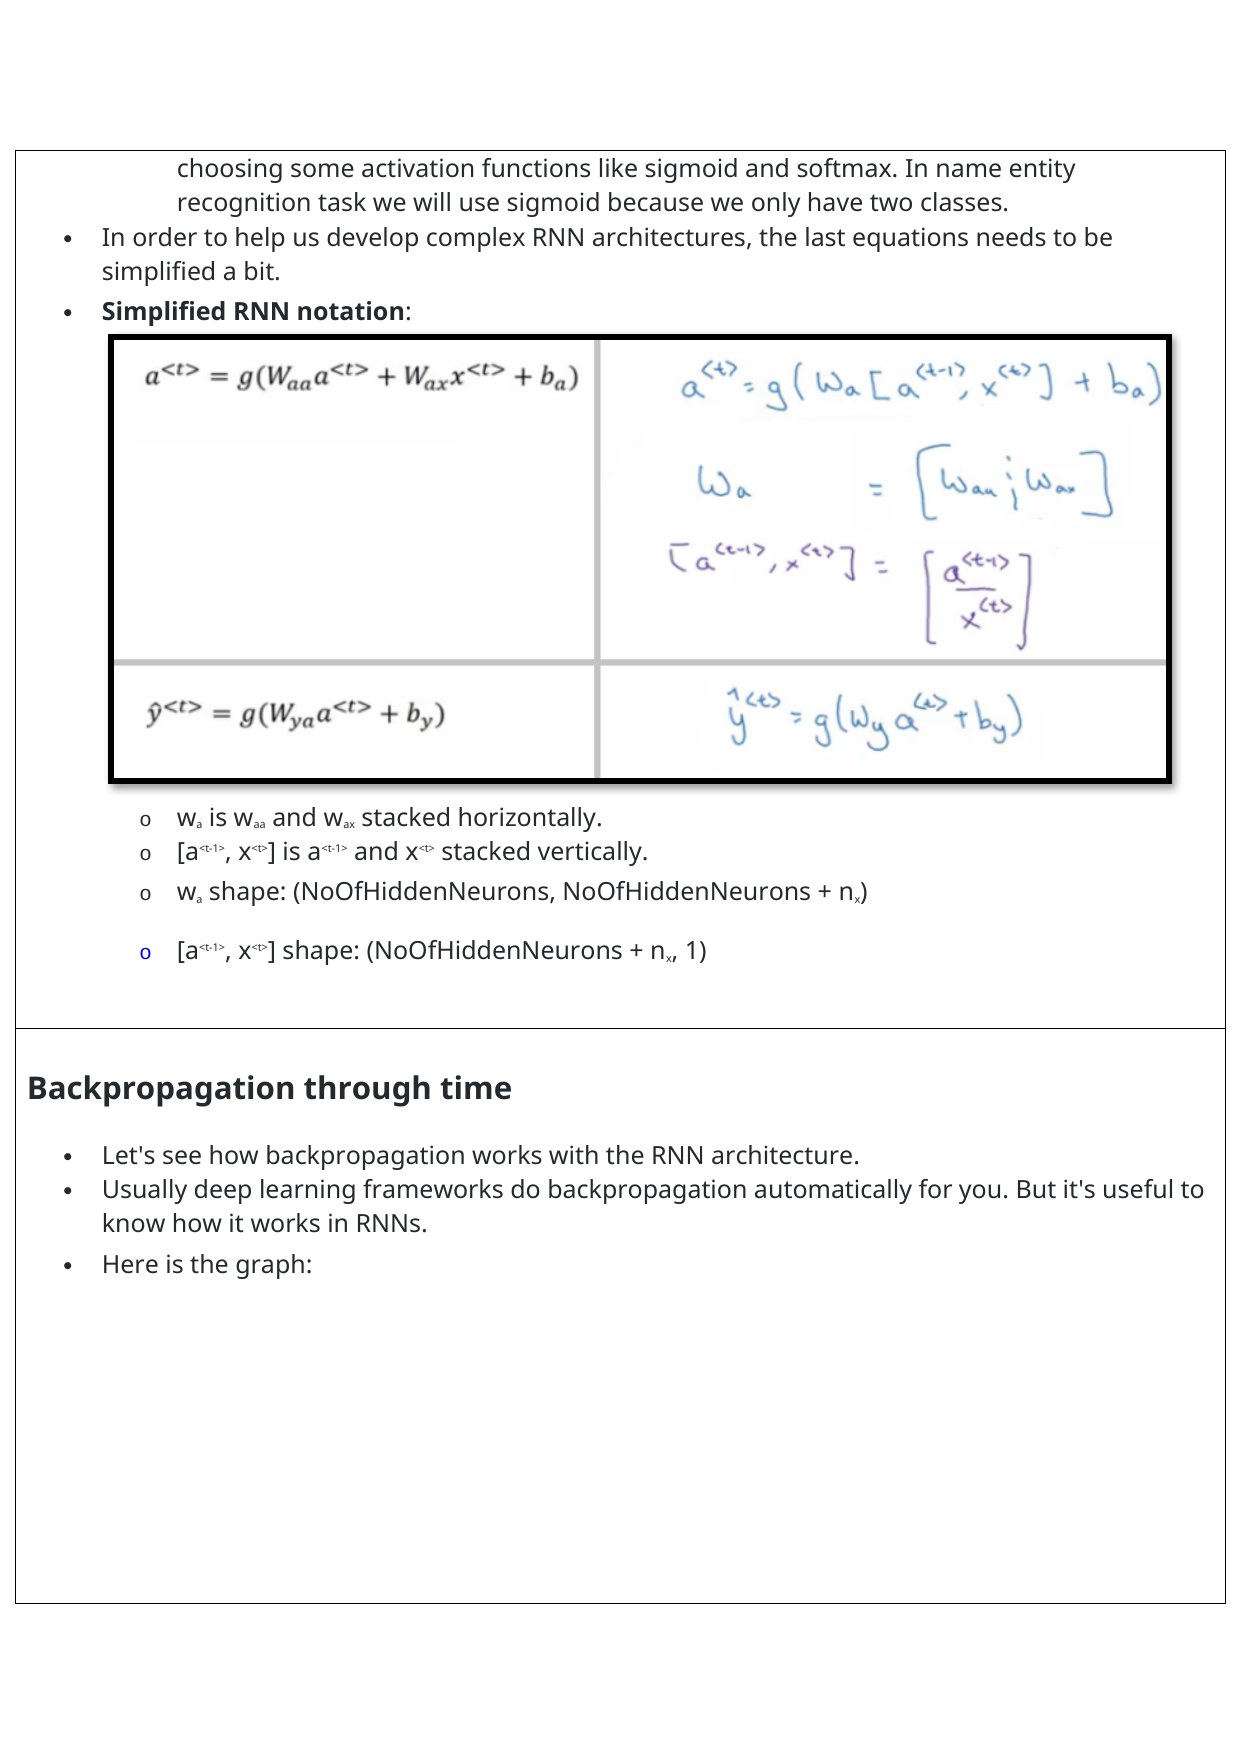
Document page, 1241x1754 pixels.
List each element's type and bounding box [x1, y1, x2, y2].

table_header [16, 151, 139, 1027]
picture [114, 340, 1166, 778]
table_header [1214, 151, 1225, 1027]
table_cell [16, 1029, 1225, 1603]
